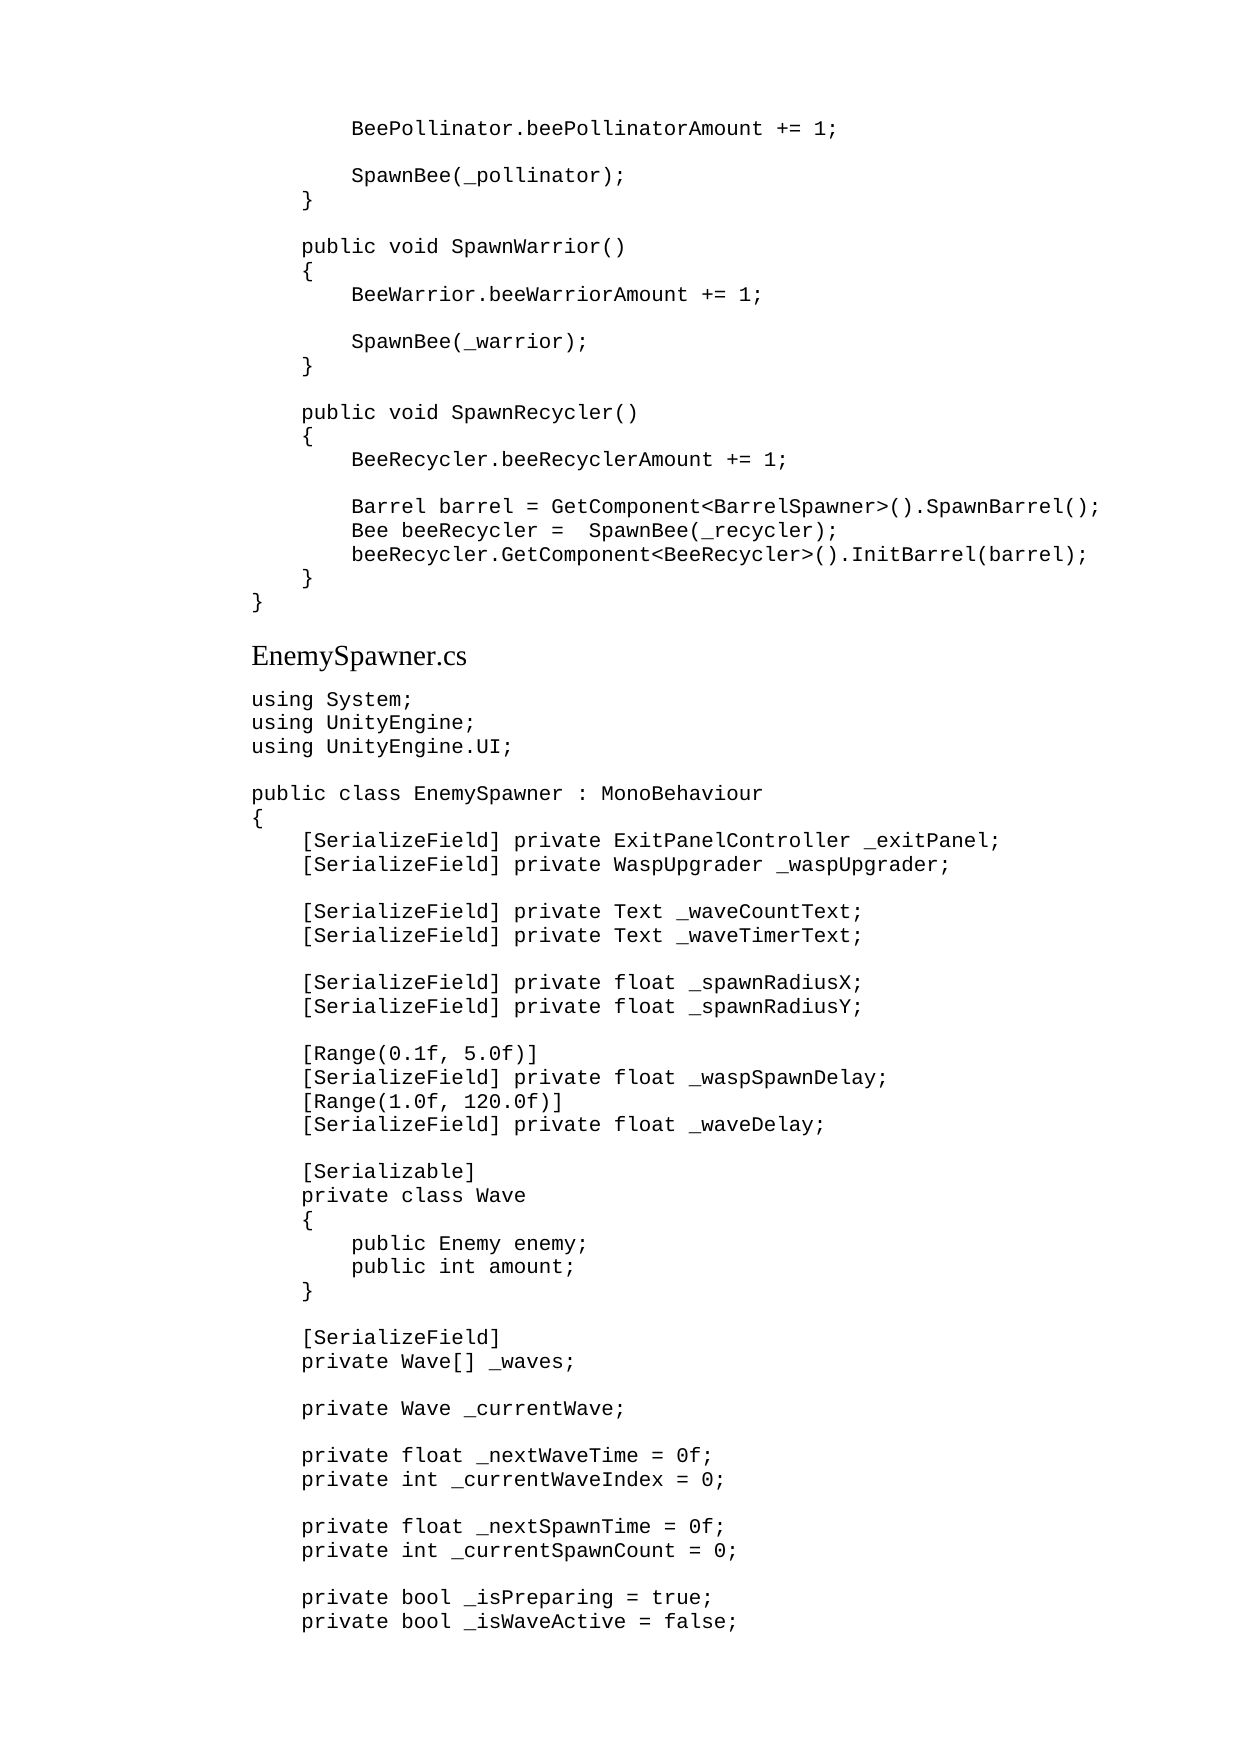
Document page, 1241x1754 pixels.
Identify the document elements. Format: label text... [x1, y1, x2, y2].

text private Wave[] _waves; [177, 1351, 1152, 1374]
text { [177, 807, 1152, 831]
text public Enemy enemy; [177, 1232, 1152, 1256]
text [SerializeField] [177, 1327, 1152, 1351]
text beeRecycler.GetComponent<BeeRecycler>().InitBarrel(barrel); [177, 544, 1152, 567]
text Bee beeRecycler = SpawnBee(_recycler); [177, 520, 1152, 544]
text } [177, 591, 1152, 615]
text private bool _isWaveActive = false; [177, 1611, 1152, 1634]
text private int _currentSpawnCount = 0; [177, 1540, 1152, 1563]
text private float _nextSpawnTime = 0f; [177, 1516, 1152, 1540]
text [SerializeField] private float _waspSpawnDelay; [177, 1067, 1152, 1091]
text } [177, 354, 1152, 378]
text [Serializable] [177, 1162, 1152, 1185]
text BeePollinator.beePollinatorAmount += 1; [177, 118, 1152, 142]
text { [177, 1209, 1152, 1232]
text [Range(1.0f, 120.0f)] [177, 1091, 1152, 1114]
text [SerializeField] private ExitPanelController _exitPanel; [177, 831, 1152, 854]
text [SerializeField] private Text _waveCountText; [177, 901, 1152, 925]
text BeeWarrior.beeWarriorAmount += 1; [177, 284, 1152, 307]
text } [177, 1280, 1152, 1303]
text public int amount; [177, 1256, 1152, 1280]
text { [177, 260, 1152, 284]
text private class Wave [177, 1185, 1152, 1209]
text [Range(0.1f, 5.0f)] [177, 1043, 1152, 1067]
text [SerializeField] private WaspUpgrader _waspUpgrader; [177, 854, 1152, 878]
text { [177, 426, 1152, 449]
text private int _currentWaveIndex = 0; [177, 1469, 1152, 1493]
text [SerializeField] private float _spawnRadiusY; [177, 996, 1152, 1020]
text Barrel barrel = GetComponent<BarrelSpawner>().SpawnBarrel(); [177, 496, 1152, 520]
text [SerializeField] private float _spawnRadiusX; [177, 972, 1152, 996]
text public void SpawnRecycler() [177, 402, 1152, 426]
text private float _nextWaveTime = 0f; [177, 1445, 1152, 1469]
text SpawnBee(_pollinator); [177, 165, 1152, 189]
text SpawnBee(_warrior); [177, 331, 1152, 354]
text [SerializeField] private float _waveDelay; [177, 1114, 1152, 1138]
text private bool _isPreparing = true; [177, 1587, 1152, 1611]
text BeeRecycler.beeRecyclerAmount += 1; [177, 449, 1152, 473]
text using UnityEngine.UI; [177, 736, 1152, 759]
text } [177, 567, 1152, 591]
text using UnityEngine; [177, 712, 1152, 736]
text } [177, 189, 1152, 213]
text public void SpawnWarrior() [177, 236, 1152, 260]
text using System; [177, 689, 1152, 712]
text private Wave _currentWave; [177, 1398, 1152, 1422]
text public class EnemySpawner : MonoBehaviour [177, 783, 1152, 807]
text [SerializeField] private Text _waveTimerText; [177, 925, 1152, 949]
text EnemySpawner.cs [177, 638, 1152, 672]
